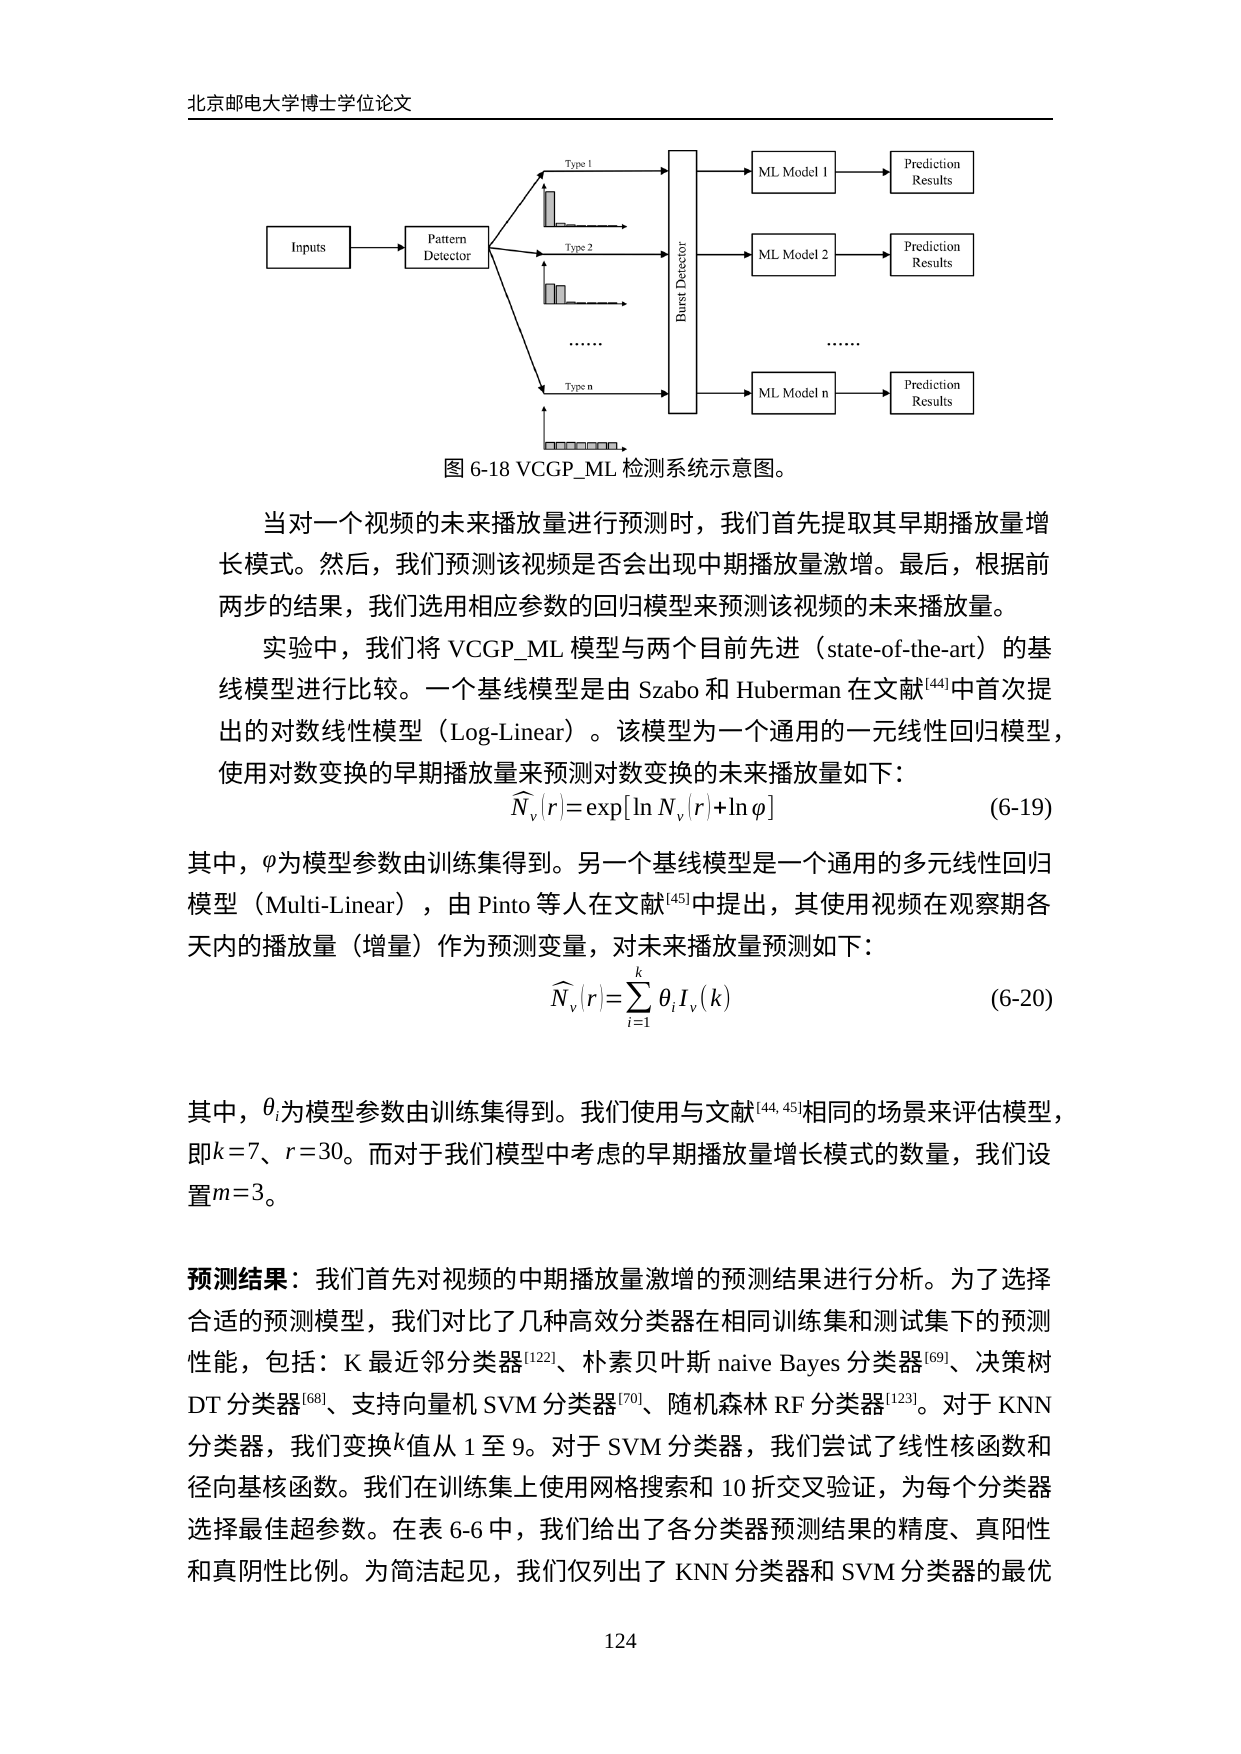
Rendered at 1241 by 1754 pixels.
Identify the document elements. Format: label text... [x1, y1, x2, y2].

text 当对一个视频的未来播放量进行预测时，我们首先提取其早期播放量增长模式。然后，我们预测该视频是否会出现中期播放量激增。最后，根据前两步的结果，我们选用相应参数的回归模型来预测该视频的未来播放量。 [219, 499, 1053, 624]
text 其中，为模型参数由训练集得到。另一个基线模型是一个通用的多元线性回归模型（Multi-Linear），由Pinto等人在文献[45]中提出，其使用视频在观察期各天内的播放量（增量）作为预测变量，对未来播放量预测如下： [187, 839, 1053, 964]
text 图6-18 VCGP_ML检测系统示意图。 [187, 451, 1053, 483]
picture [265, 150, 975, 452]
text 实验中，我们将VCGP_ML模型与两个目前先进（state-of-the-art）的基线模型进行比较。一个基线模型是由Szabo和Huberman在文献[44]中首次提出的对数线性模型（Log-Linear）。该模型为一个通用的一元线性回归模型，使用对数变换的早期播放量来预测对数变换的未来播放量如下： [219, 624, 1053, 790]
text 其中，为模型参数由训练集得到。我们使用与文献[44, 45]相同的场景来评估模型，即、。而对于我们模型中考虑的早期播放量增长模式的数量，我们设置。 [187, 1088, 1053, 1213]
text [187, 1255, 1053, 1588]
